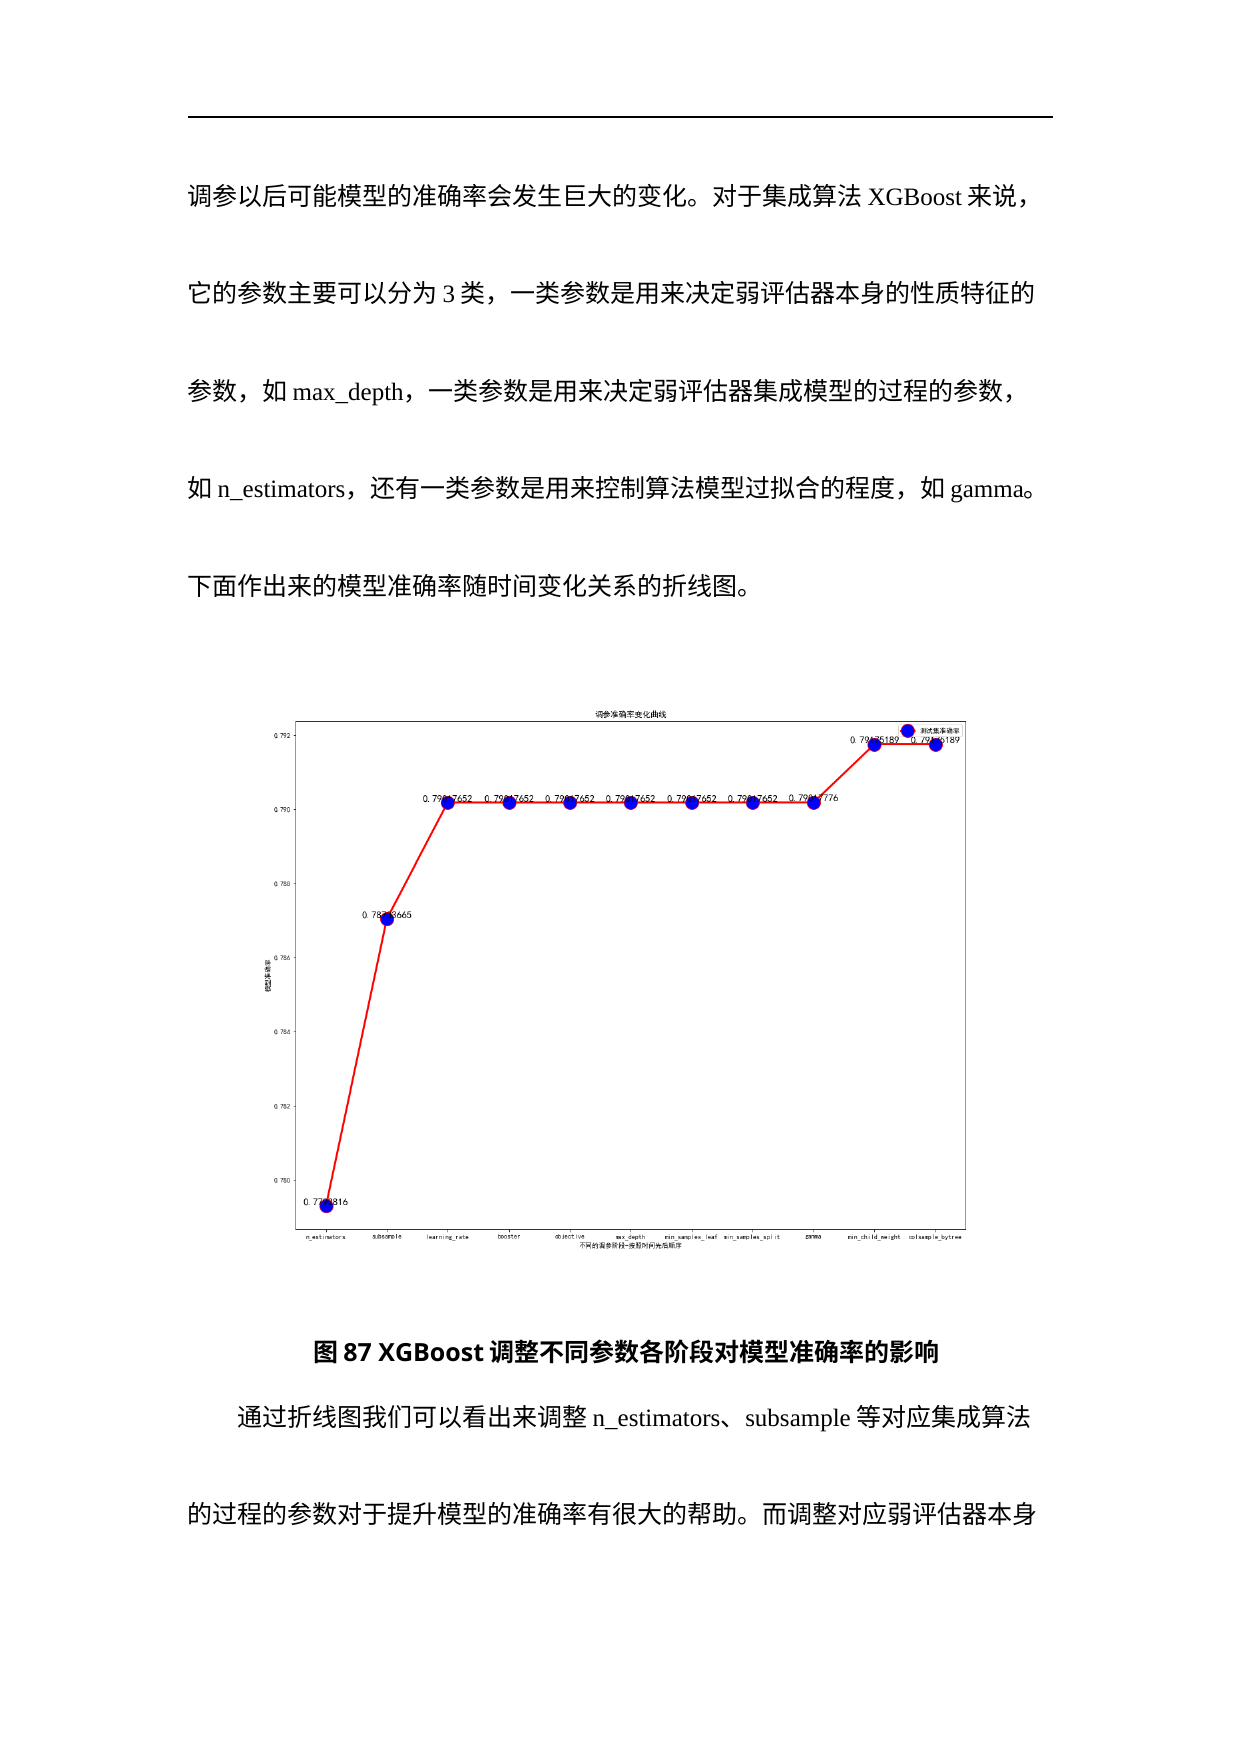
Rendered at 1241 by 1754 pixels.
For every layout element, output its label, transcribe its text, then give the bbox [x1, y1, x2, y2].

text 图87 XGBoost调整不同参数各阶段对模型准确率的影响 [187, 1318, 1053, 1383]
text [187, 162, 1053, 617]
picture [187, 640, 1052, 1313]
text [187, 1383, 1053, 1545]
